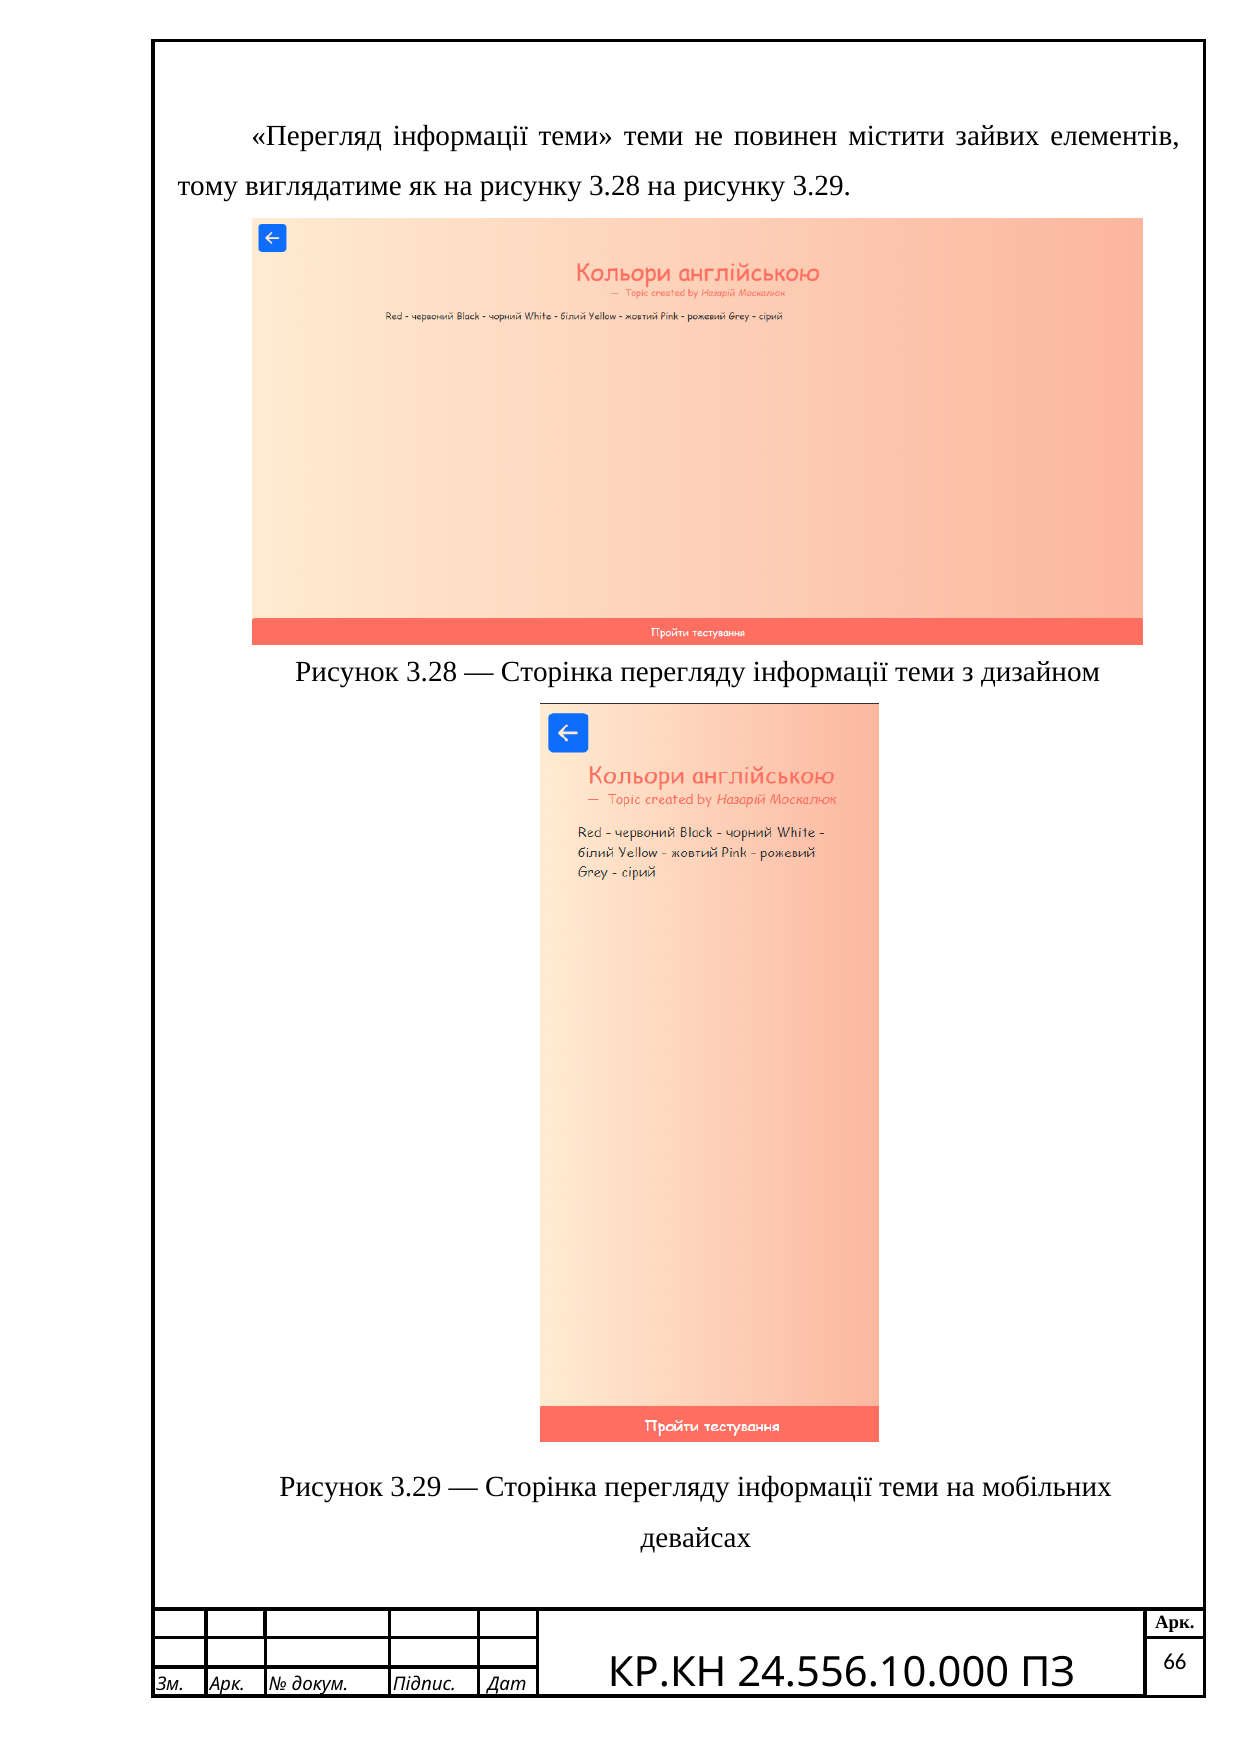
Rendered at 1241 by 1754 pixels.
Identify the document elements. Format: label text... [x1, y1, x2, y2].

picture [540, 703, 879, 1442]
picture [252, 218, 1143, 645]
text «Перегляд інформації теми» теми не повинен містити зайвих елементів, тому виглядатиме як на рисунку 3.28 на рисунку 3.29. [177, 118, 1181, 202]
